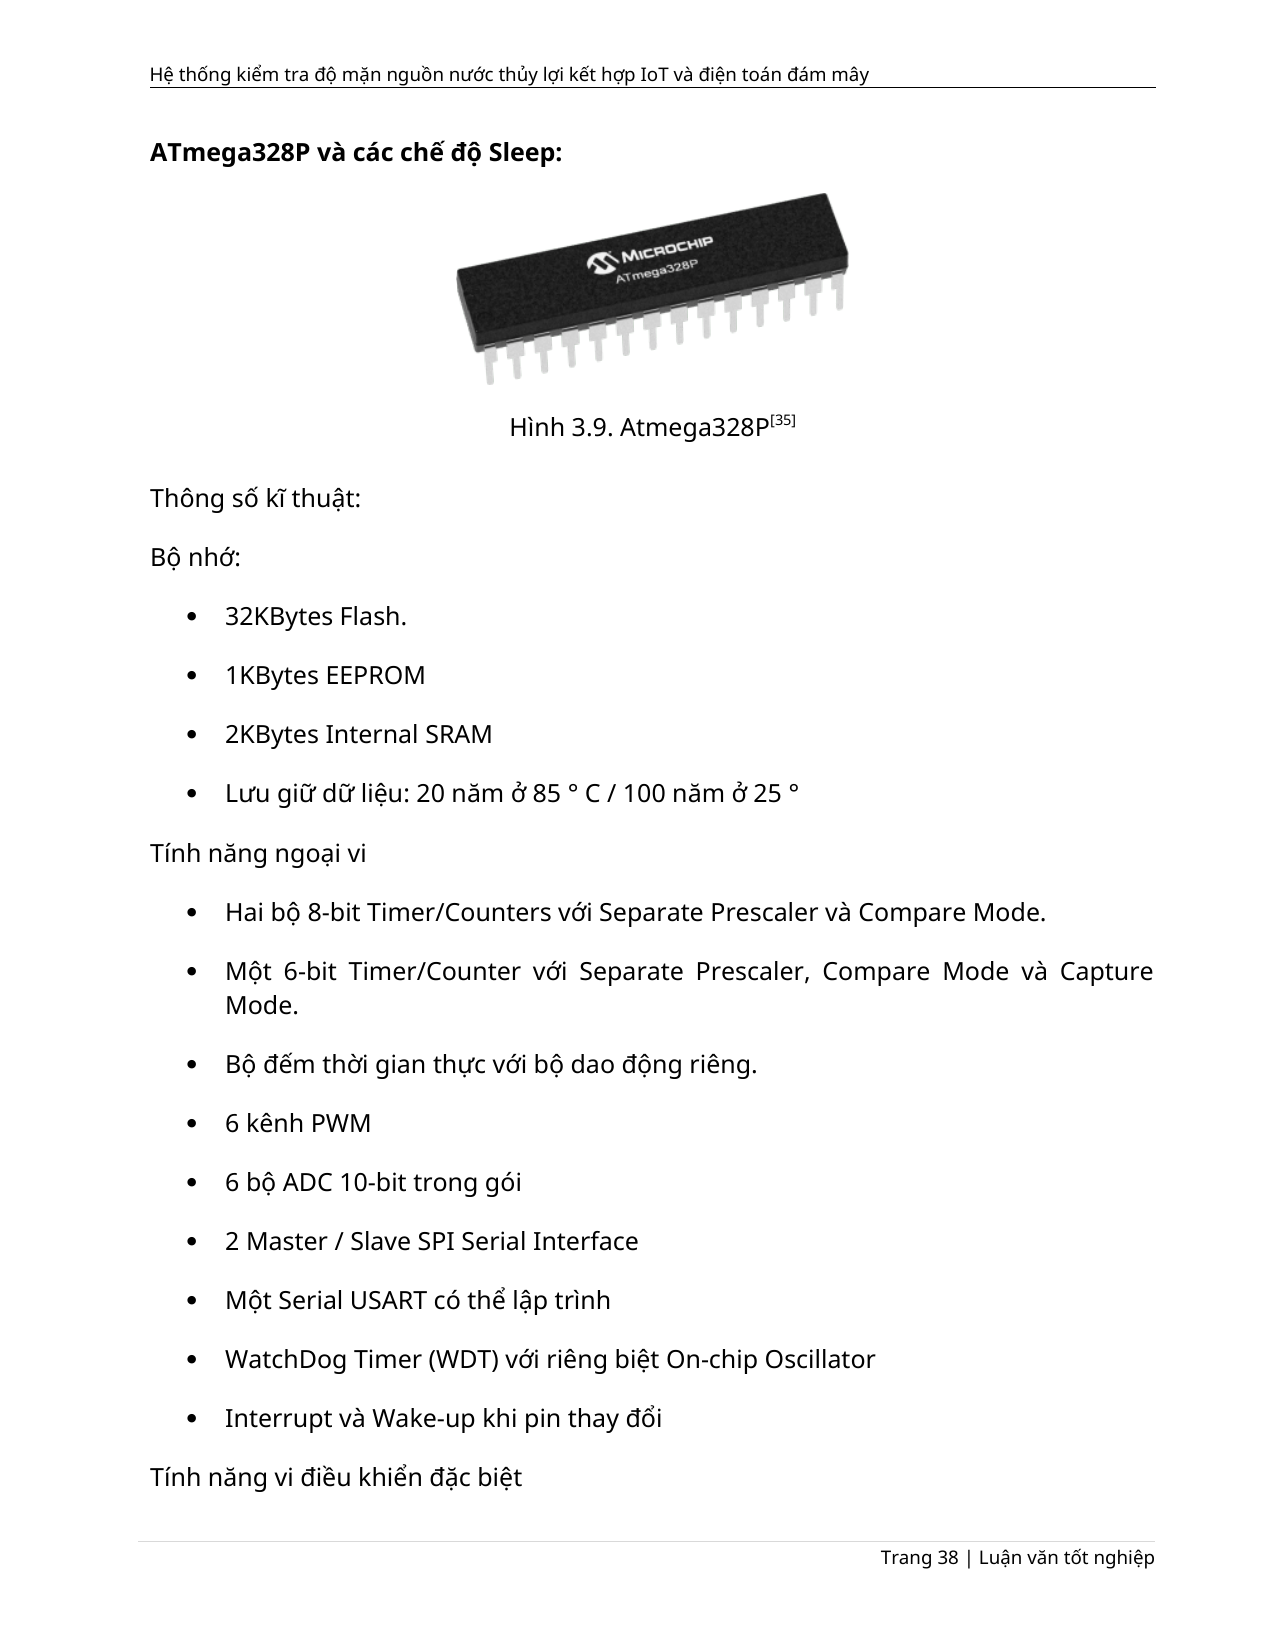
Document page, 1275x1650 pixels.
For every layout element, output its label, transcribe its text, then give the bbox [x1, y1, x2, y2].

list Interrupt và Wake-up khi pin thay đổi [187, 1401, 1155, 1435]
text Hình 3.9. Atmega328P[35] [150, 409, 1155, 443]
list Bộ đếm thời gian thực với bộ dao động riêng. [187, 1046, 1155, 1081]
list 2KBytes Internal SRAM [187, 717, 1155, 751]
text ATmega328P và các chế độ Sleep: [150, 134, 1155, 168]
list WatchDog Timer (WDT) với riêng biệt On-chip Oscillator [187, 1342, 1155, 1376]
list 1KBytes EEPROM [187, 658, 1155, 692]
list Hai bộ 8-bit Timer/Counters với Separate Prescaler và Compare Mode. [187, 894, 1155, 928]
list 2 Master / Slave SPI Serial Interface [187, 1224, 1155, 1258]
text Bộ nhớ: [150, 540, 1155, 574]
text Tính năng vi điều khiển đặc biệt [150, 1460, 1155, 1494]
text Tính năng ngoại vi [150, 835, 1155, 869]
list Một Serial USART có thể lập trình [187, 1283, 1155, 1317]
text Thông số kĩ thuật: [150, 481, 1155, 515]
list Lưu giữ dữ liệu: 20 năm ở 85 ° C / 100 năm ở 25 ° [187, 776, 1155, 810]
picture [456, 193, 849, 385]
list 6 kênh PWM [187, 1106, 1155, 1139]
list 32KBytes Flash. [187, 599, 1155, 633]
list 6 bộ ADC 10-bit trong gói [187, 1164, 1155, 1199]
list Một 6-bit Timer/Counter với Separate Prescaler, Compare Mode và Capture Mode. [187, 953, 1155, 1021]
